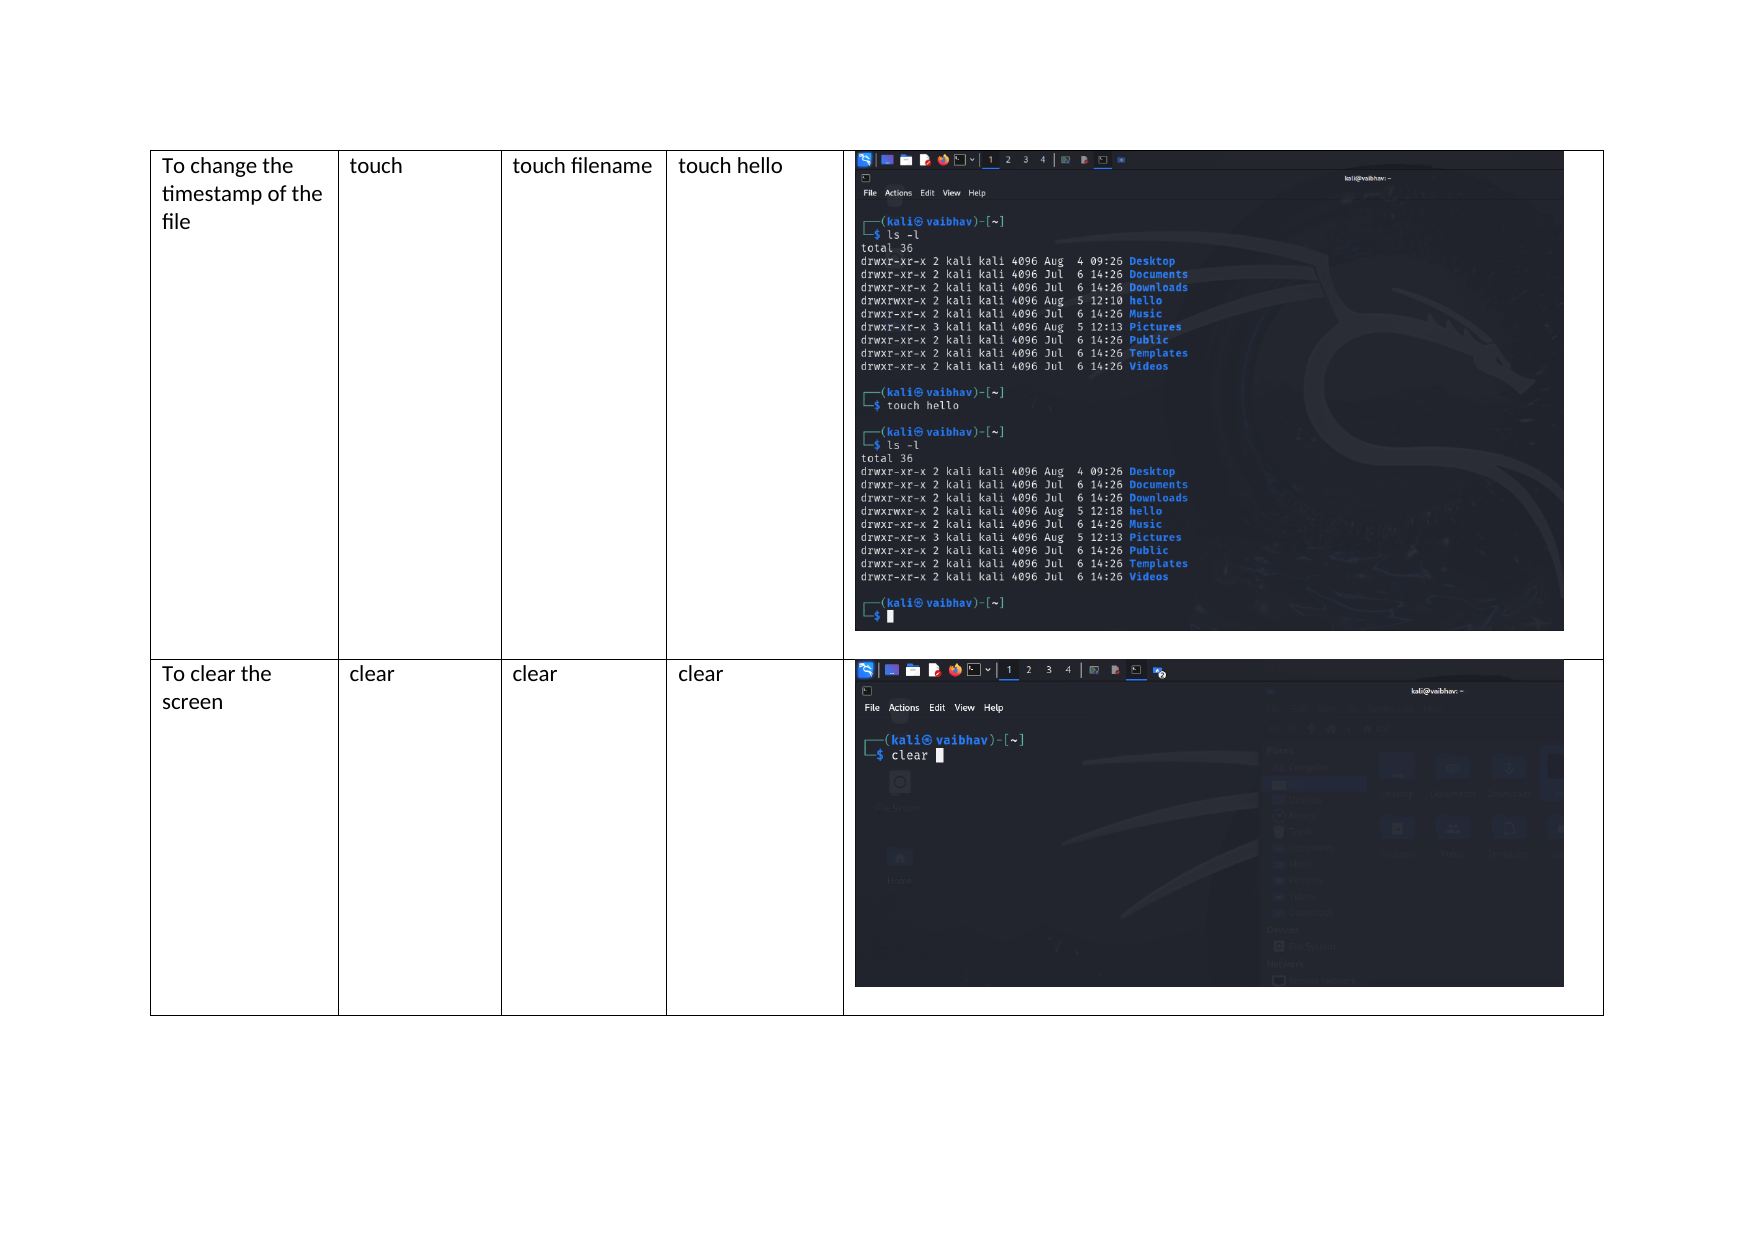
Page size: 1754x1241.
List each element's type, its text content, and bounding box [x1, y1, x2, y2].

table_cell [844, 151, 1603, 658]
table_cell touch hello [667, 151, 843, 658]
table_cell [844, 660, 1603, 1015]
table_cell To change the timestamp of the file [151, 151, 338, 658]
table_cell To clear the screen [151, 660, 338, 1015]
picture [855, 659, 1564, 987]
table_cell clear [339, 660, 501, 1015]
table_cell touch filename [502, 151, 666, 658]
picture [855, 151, 1564, 631]
table_cell clear [667, 660, 843, 1015]
table_cell clear [502, 660, 666, 1015]
table_cell touch [339, 151, 501, 658]
